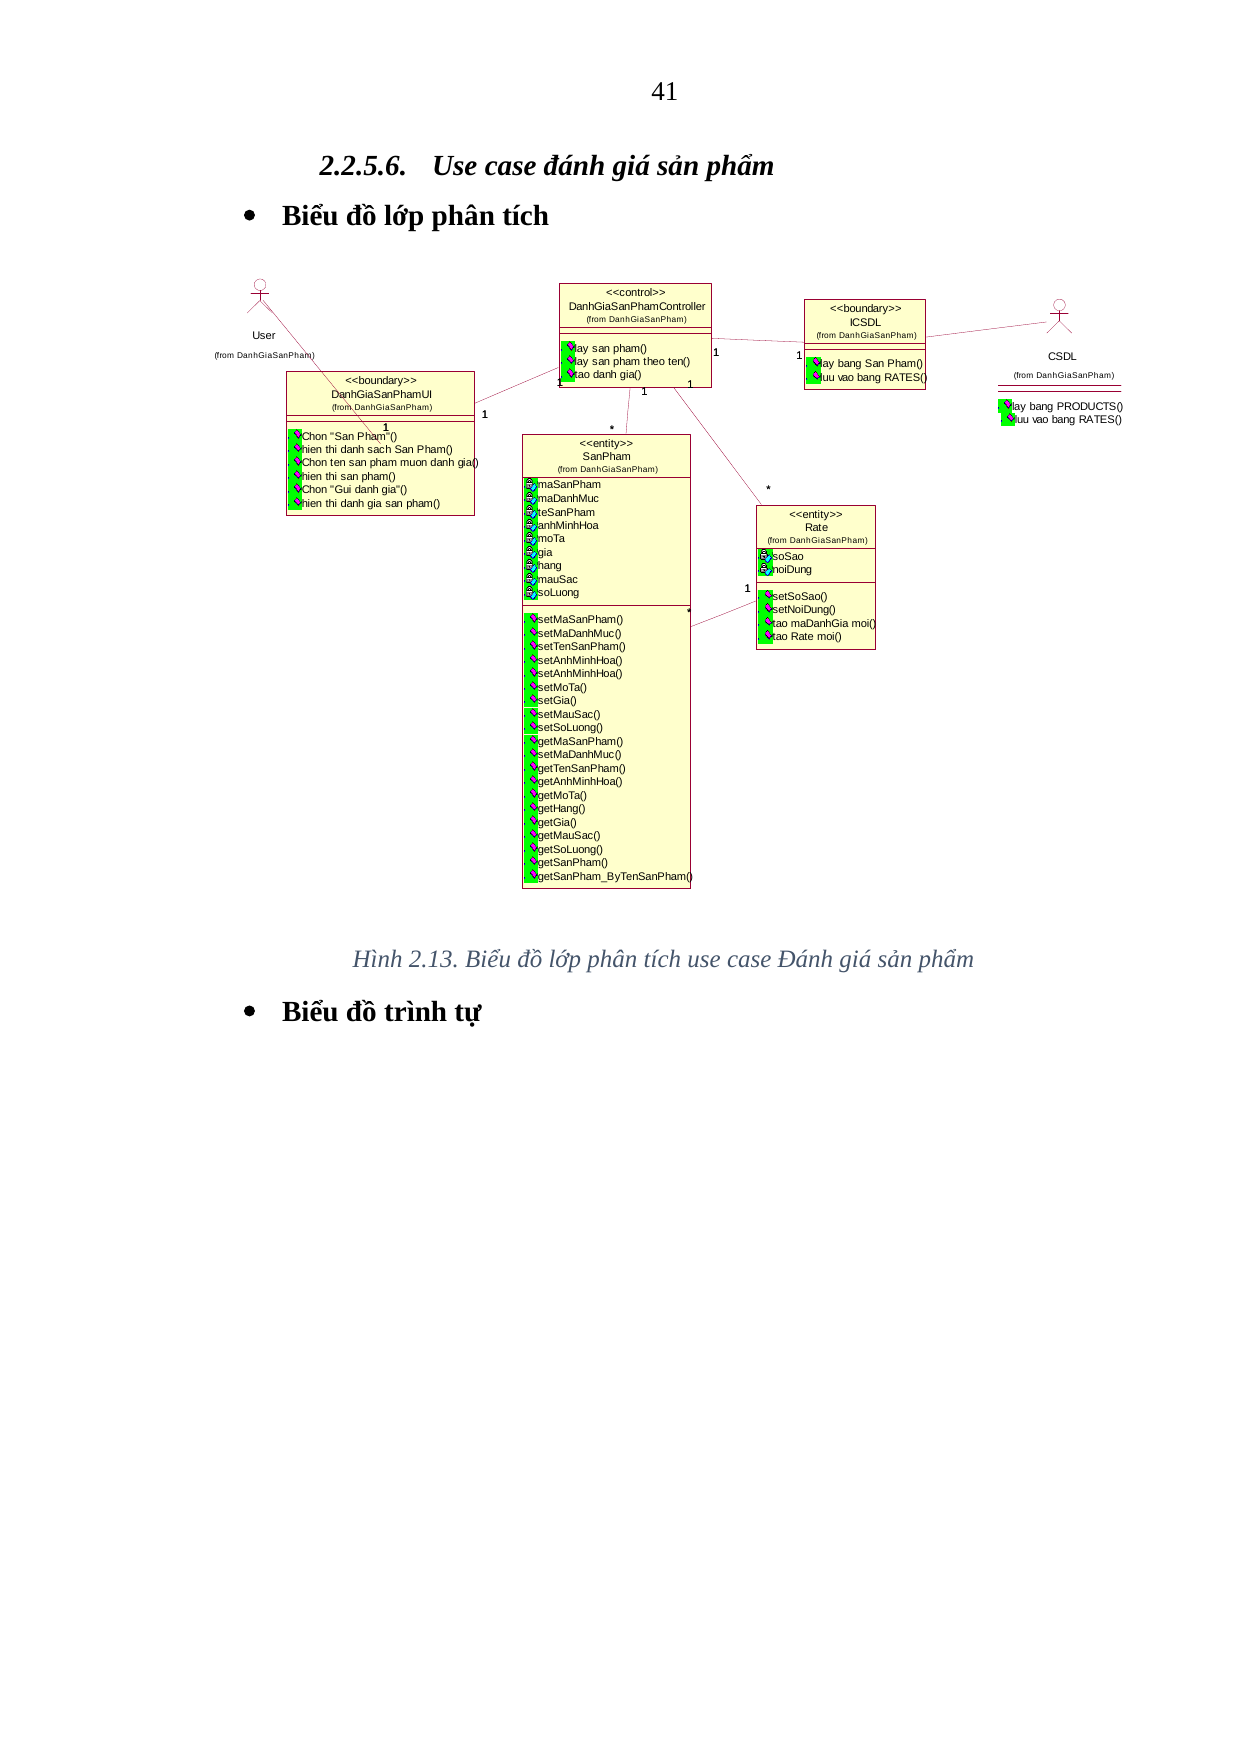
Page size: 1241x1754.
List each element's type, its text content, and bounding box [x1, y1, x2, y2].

list Biểu đồ lớp phân tích [244, 198, 1122, 232]
list Biểu đồ trình tự [207, 994, 1122, 1028]
subtitle Use case đánh giá sản phẩm [319, 148, 1122, 181]
text Hình 2.13. Biểu đồ lớp phân tích use case Đánh giá sản phẩm [207, 944, 1122, 973]
